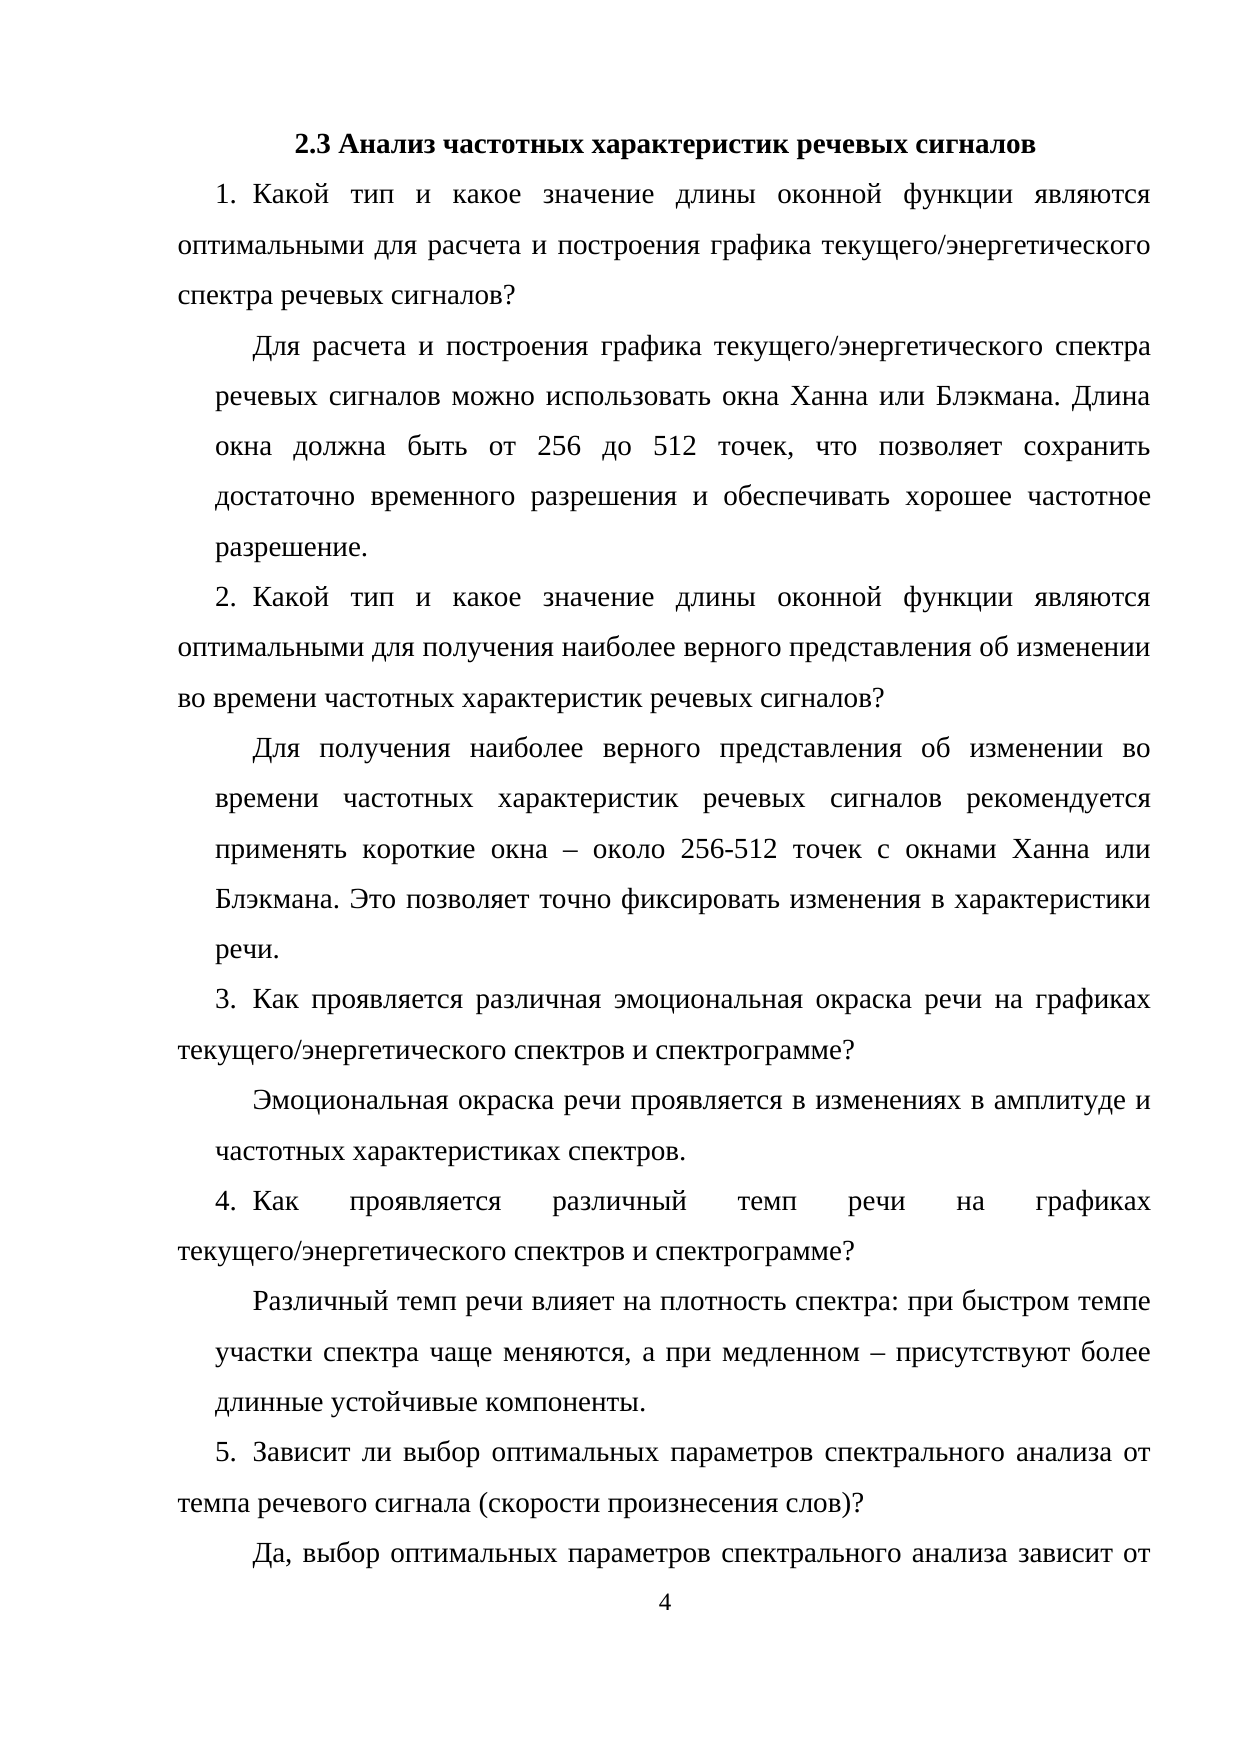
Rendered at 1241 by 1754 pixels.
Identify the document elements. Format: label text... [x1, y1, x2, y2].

text Для получения наиболее верного представления об изменении во времени частотных характеристик речевых сигналов рекомендуется применять короткие окна – около 256-512 точек с окнами Ханна или Блэкмана. Это позволяет точно фиксировать изменения в характеристики речи. [215, 730, 1152, 965]
list Какой тип и какое значение длины оконной функции являются оптимальными для расчета и построения графика текущего/энергетического спектра речевых сигналов? [177, 177, 1152, 311]
text Различный темп речи влияет на плотность спектра: при быстром темпе участки спектра чаще меняются, а при медленном – присутствуют более длинные устойчивые компоненты. [215, 1283, 1152, 1418]
list Какой тип и какое значение длины оконной функции являются оптимальными для получения наиболее верного представления об изменении во времени частотных характеристик речевых сигналов? [177, 579, 1152, 713]
text Для расчета и построения графика текущего/энергетического спектра речевых сигналов можно использовать окна Ханна или Блэкмана. Длина окна должна быть от 256 до 512 точек, что позволяет сохранить достаточно временного разрешения и обеспечивать хорошее частотное разрешение. [215, 328, 1152, 562]
list Зависит ли выбор оптимальных параметров спектрального анализа от темпа речевого сигнала (скорости произнесения слов)? [177, 1434, 1152, 1518]
list Как проявляется различная эмоциональная окраска речи на графиках текущего/энергетического спектров и спектрограмме? [177, 982, 1152, 1066]
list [215, 1535, 1152, 1569]
subtitle 2.3 Анализ частотных характеристик речевых сигналов [179, 126, 1152, 160]
list Эмоциональная окраска речи проявляется в изменениях в амплитуде и частотных характеристиках спектров. [215, 1082, 1152, 1166]
list Как проявляется различный темп речи на графиках текущего/энергетического спектров и спектрограмме? [177, 1183, 1152, 1267]
